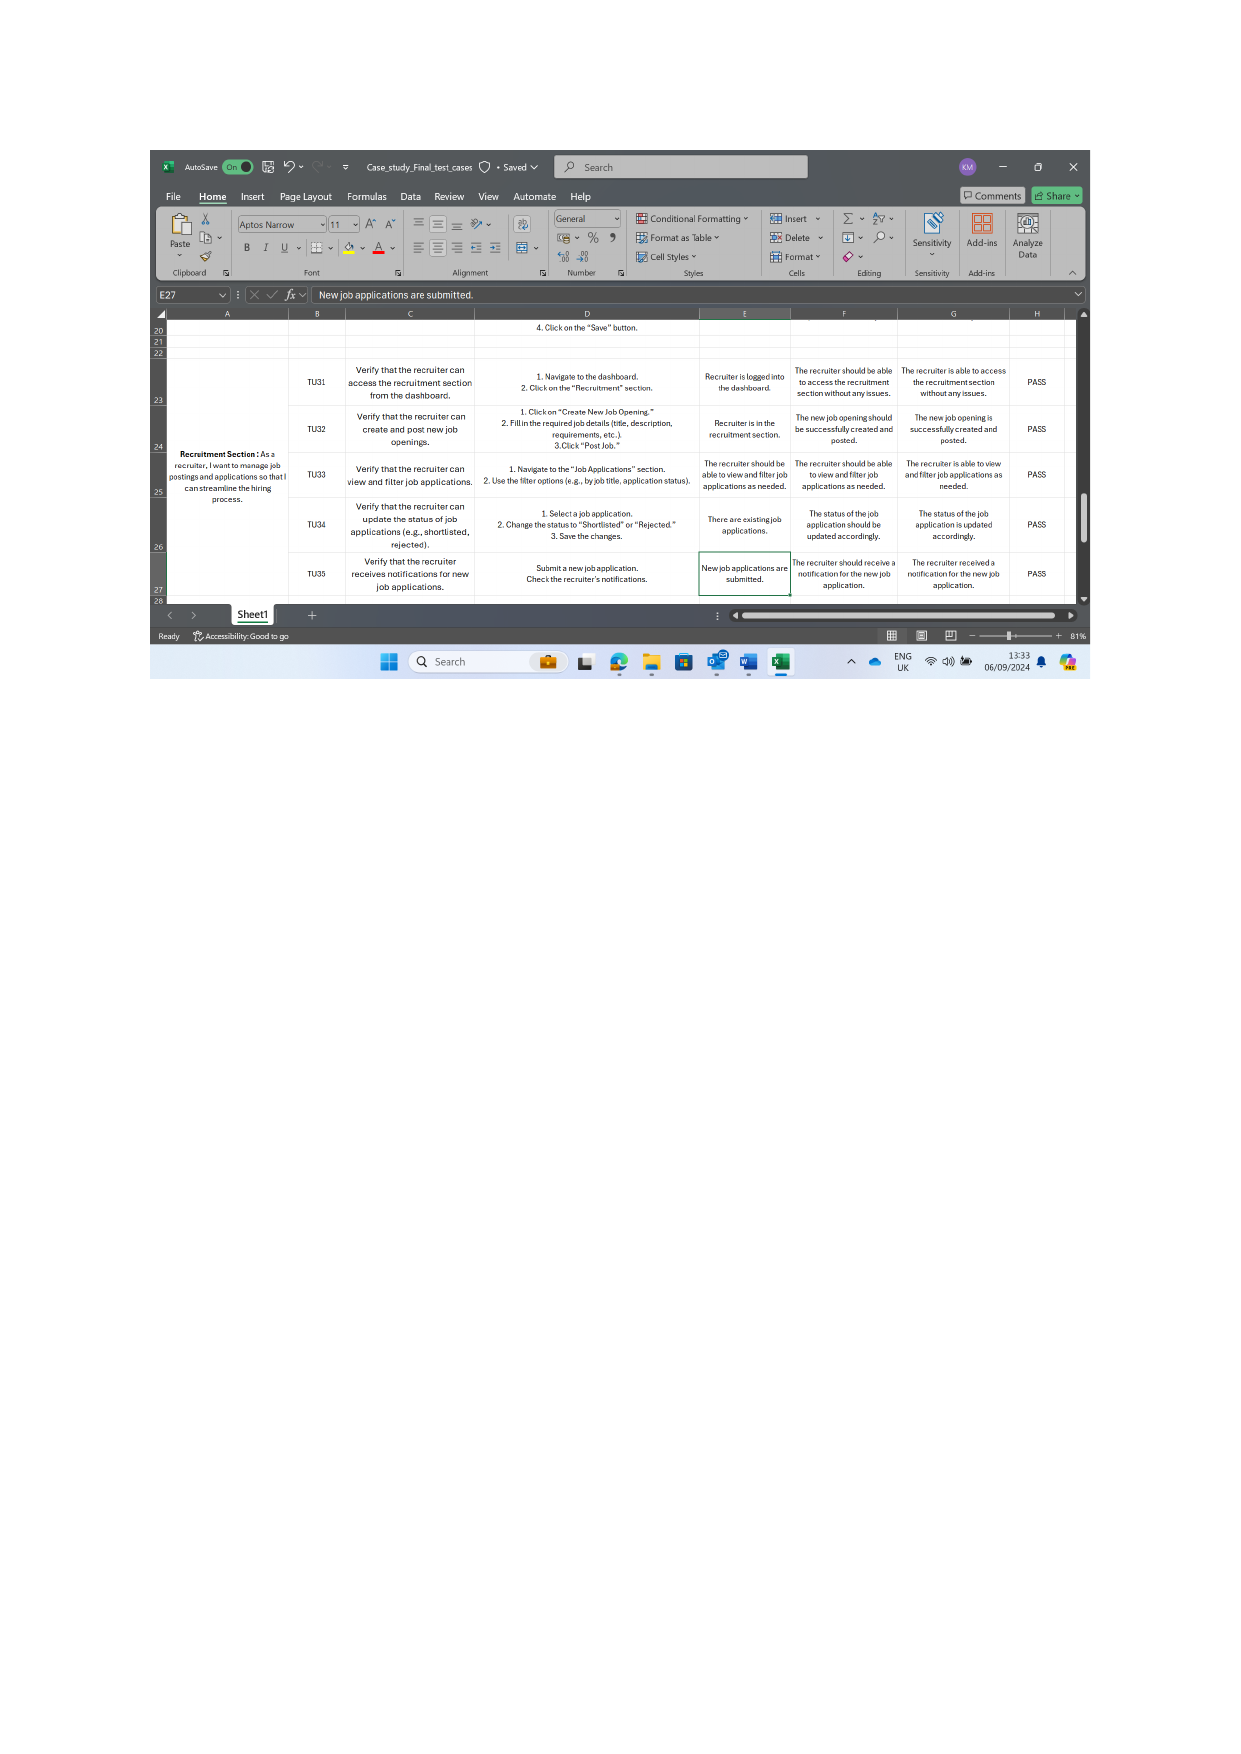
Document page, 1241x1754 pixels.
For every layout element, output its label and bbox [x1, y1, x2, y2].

picture [150, 150, 1091, 679]
